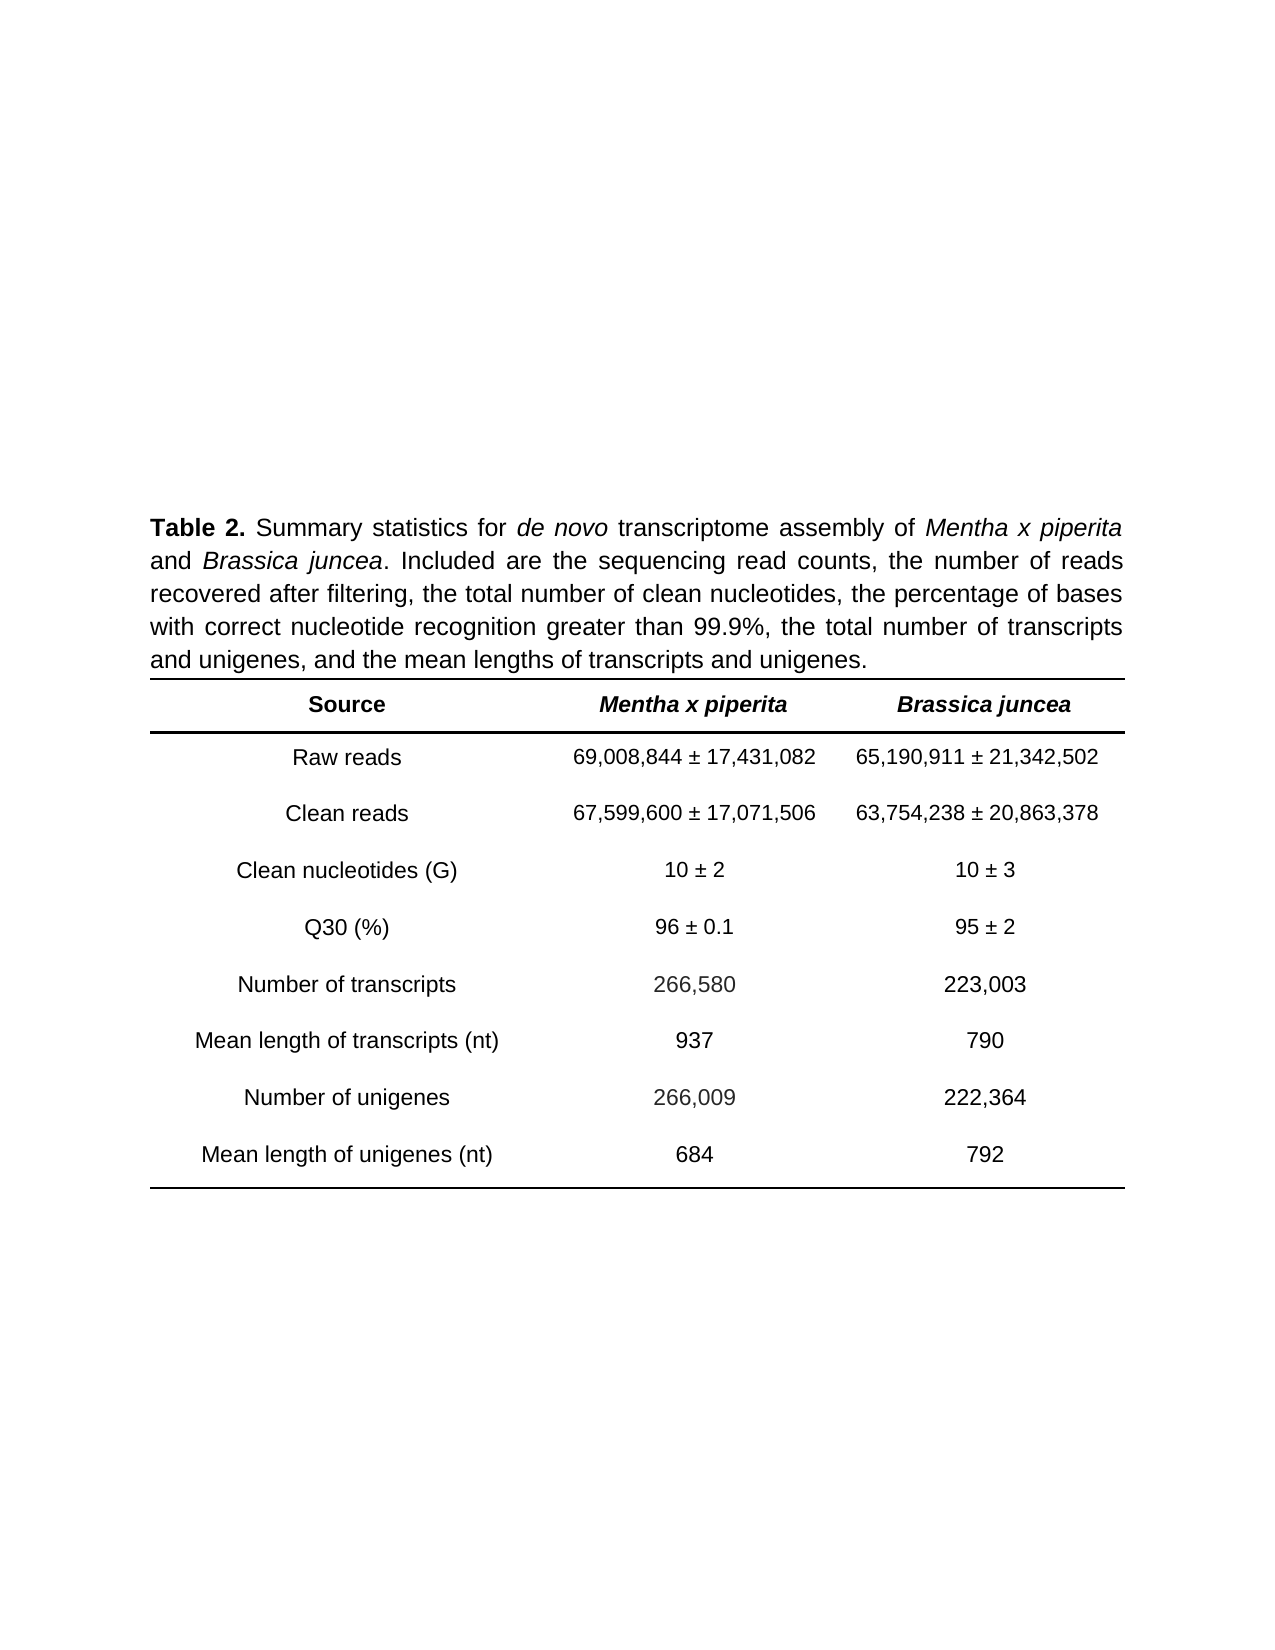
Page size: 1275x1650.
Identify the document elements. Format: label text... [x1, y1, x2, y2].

table_cell 792 [845, 1130, 1125, 1187]
table_cell Number of transcripts [150, 960, 544, 1017]
table_cell Mean length of unigenes (nt) [150, 1130, 544, 1187]
table_cell Raw reads [150, 734, 544, 790]
table_header Brassica juncea [845, 680, 1125, 731]
table_cell 65,190,911 ± 21,342,502 [845, 734, 1125, 790]
table_cell 95 ± 2 [845, 903, 1125, 960]
text Table 2. Summary statistics for de novo transcriptome assembly of Mentha x piperita and Brassica juncea. Included are the sequencing read counts, the number of reads recovered after filtering, the total number of clean nucleotides, the percentage of bases with correct nucleotide recognition greater than 99.9%, the total number of transcripts and unigenes, and the mean lengths of transcripts and unigenes. [150, 513, 1125, 674]
table_cell 223,003 [845, 960, 1125, 1017]
table_cell 63,754,238 ± 20,863,378 [845, 790, 1125, 847]
table_cell 69,008,844 ± 17,431,082 [544, 734, 845, 790]
table_cell 96 ± 0.1 [544, 903, 845, 960]
table_header Source [150, 680, 544, 731]
table_cell 67,599,600 ± 17,071,506 [544, 790, 845, 847]
table_cell 790 [845, 1017, 1125, 1074]
table_cell Mean length of transcripts (nt) [150, 1017, 544, 1074]
table_cell 222,364 [845, 1074, 1125, 1130]
table_cell 937 [544, 1017, 845, 1074]
table_cell 10 ± 3 [845, 847, 1125, 903]
table_cell 684 [544, 1130, 845, 1187]
table_header Mentha x piperita [544, 680, 845, 731]
table_cell 266,580 [544, 960, 845, 1017]
table_cell Q30 (%) [150, 903, 544, 960]
table_cell 266,009 [544, 1074, 845, 1130]
table_cell Clean reads [150, 790, 544, 847]
table_cell Number of unigenes [150, 1074, 544, 1130]
table_cell Clean nucleotides (G) [150, 847, 544, 903]
table_cell 10 ± 2 [544, 847, 845, 903]
